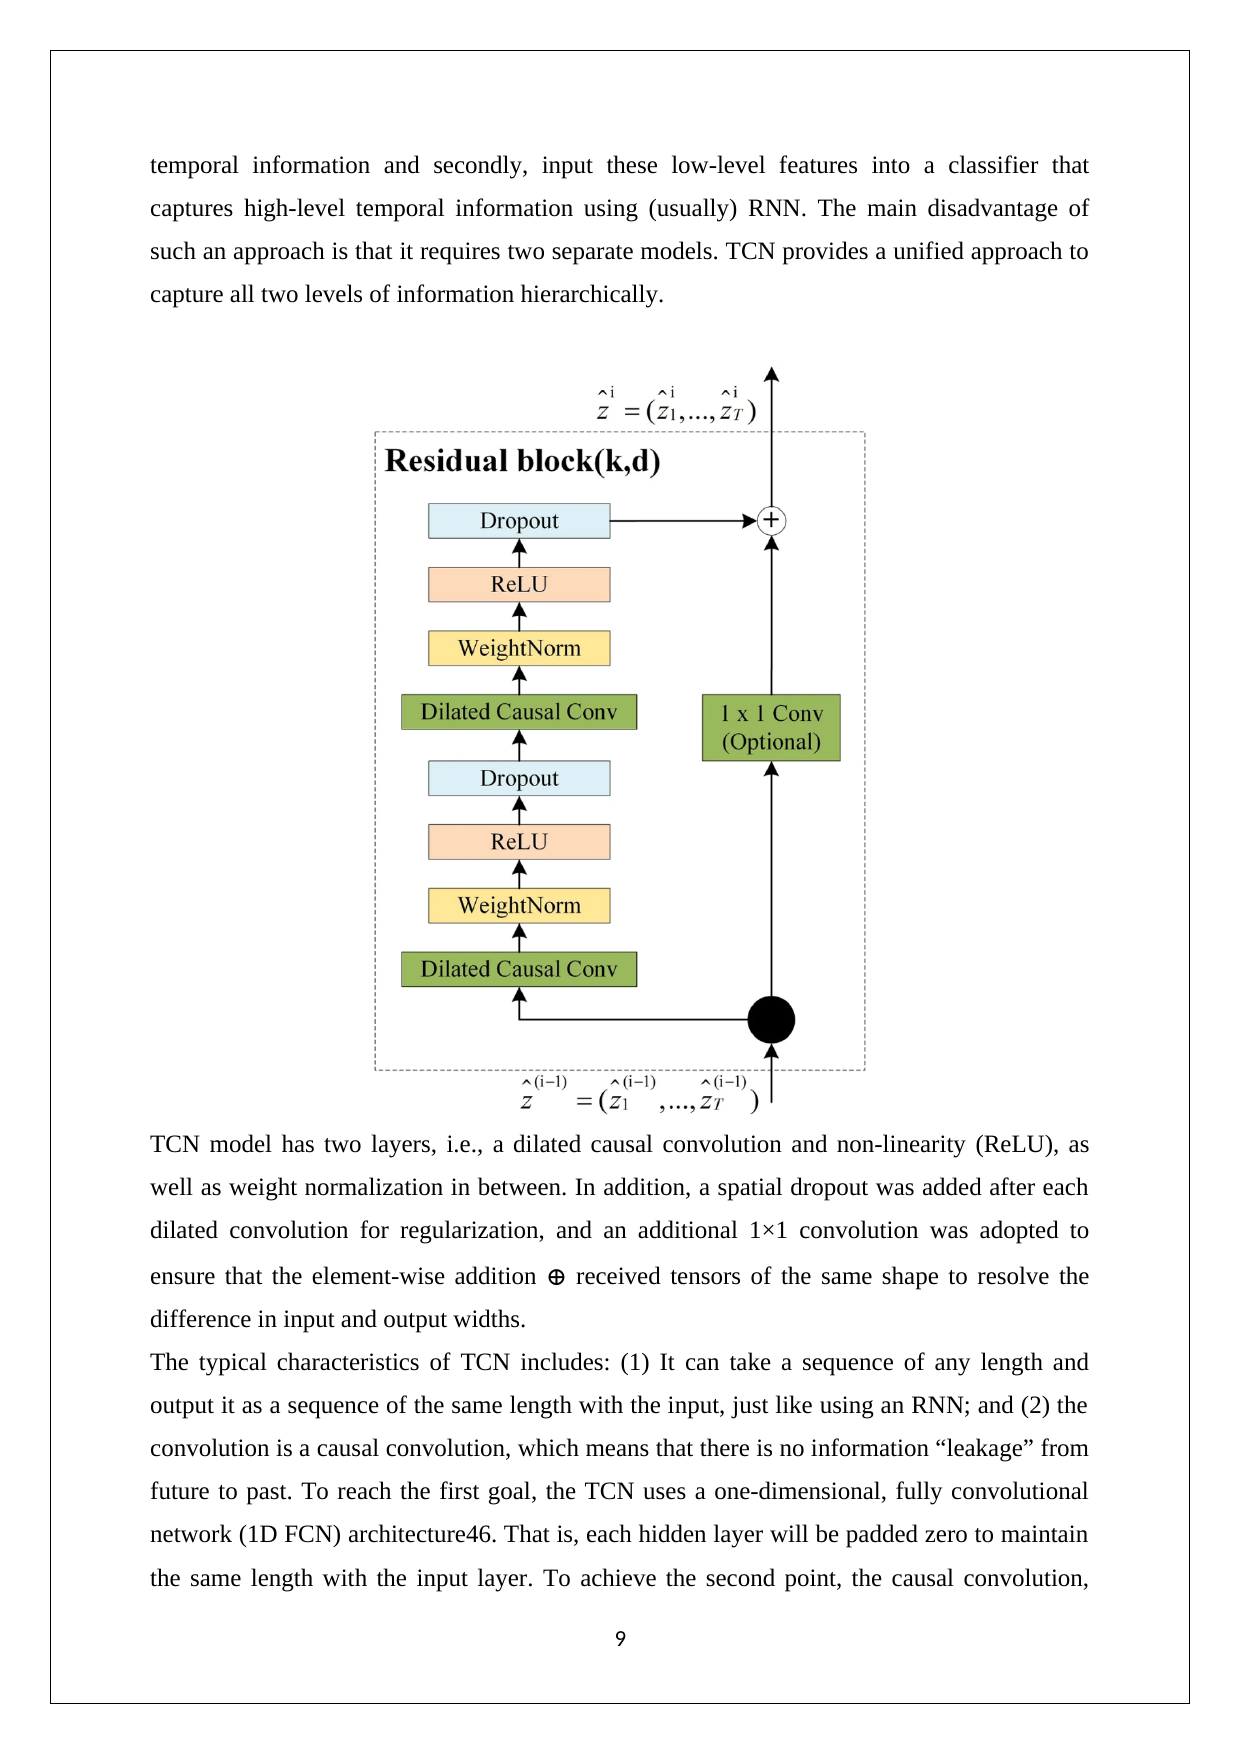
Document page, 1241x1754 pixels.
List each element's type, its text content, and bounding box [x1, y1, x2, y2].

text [150, 150, 1090, 308]
picture [374, 365, 866, 1116]
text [150, 1347, 1090, 1591]
text TCN model has two layers, i.e., a dilated causal convolution and non-linearity (ReLU), as well as weight normalization in between. In addition, a spatial dropout was added after each dilated convolution for regularization, and an additional 1×1 convolution was adopted to ensure that the element-wise addition ⊕ received tensors of the same shape to resolve the difference in input and output widths. [150, 1129, 1090, 1333]
